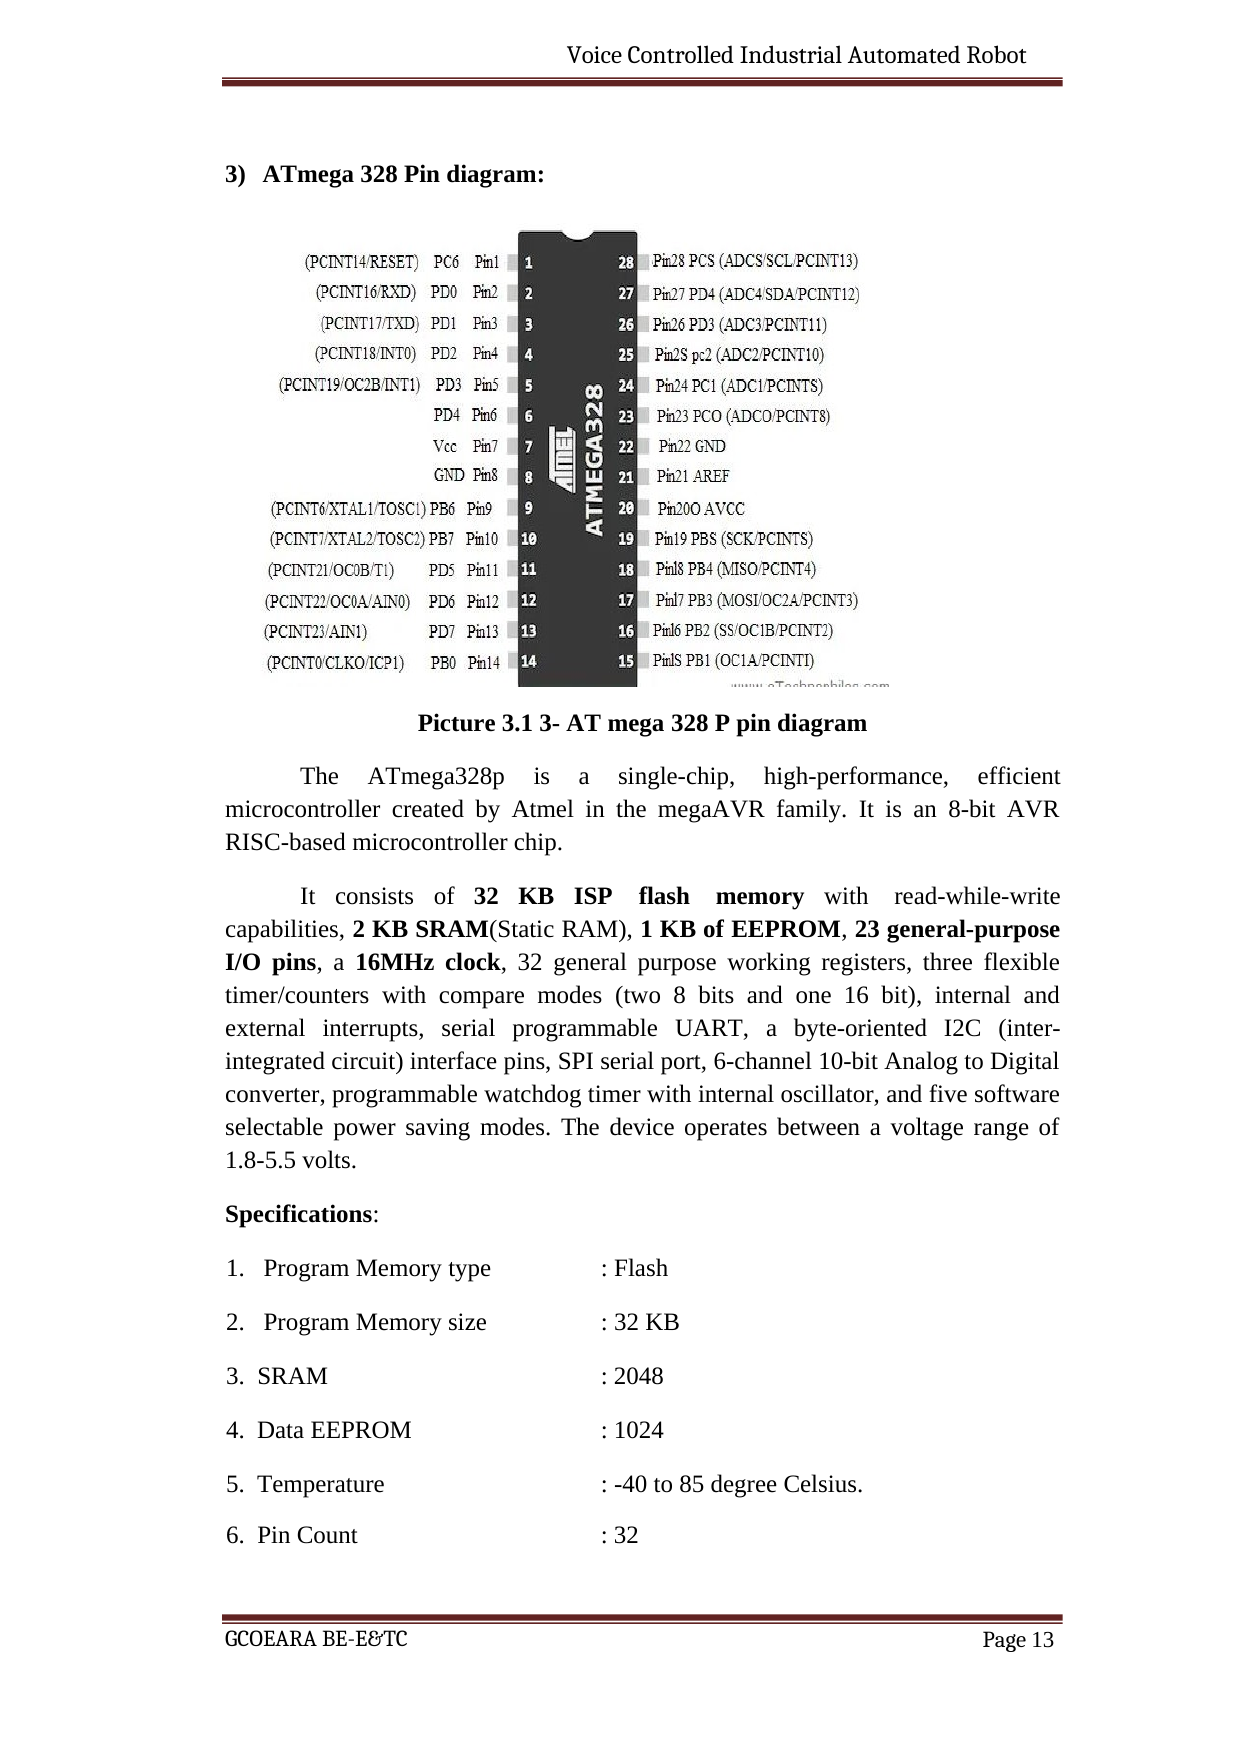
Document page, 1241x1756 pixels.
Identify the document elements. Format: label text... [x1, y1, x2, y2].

subtitle Specifications: [225, 1199, 1205, 1228]
table_cell 3. SRAM [221, 1349, 546, 1403]
table_cell 4. Data EEPROM [221, 1403, 546, 1457]
table_cell : -40 to 85 degree Celsius. [546, 1457, 868, 1511]
table_cell : 2048 [546, 1349, 868, 1403]
table_header : Flash : 32 KB [546, 1254, 868, 1349]
text It consists of 32 KB ISP flash memory with read-while-write capabilities, 2 KB SRAM(Static RAM), 1 KB of EEPROM, 23 general-purpose I/O pins, a 16MHz clock, 32 general purpose working registers, three flexible timer/counters with compare modes (two 8 bits and one 16 bit), internal and external interrupts, serial programmable UART, a byte-oriented I2C (inter- integrated circuit) interface pins, SPI serial port, 6-channel 10-bit Analog to Digital converter, programmable watchdog timer with internal oscillator, and five software selectable power saving modes. The device operates between a voltage range of 1.8-5.5 volts. [225, 881, 1061, 1174]
table_cell : 1024 [546, 1403, 868, 1457]
table_cell : 32 [546, 1511, 868, 1551]
picture [260, 223, 889, 687]
subtitle ATmega 328 Pin diagram: [225, 159, 1205, 188]
text The ATmega328p is a single-chip, high-performance, efficient microcontroller created by Atmel in the megaAVR family. It is an 8-bit AVR RISC-based microcontroller chip. [225, 761, 1061, 856]
table_header Program Memory type Program Memory size [221, 1254, 546, 1349]
text Picture 3.1 3- AT mega 328 P pin diagram [418, 240, 1205, 737]
table_cell 5. Temperature [221, 1457, 546, 1511]
table_cell 6. Pin Count [221, 1511, 546, 1551]
